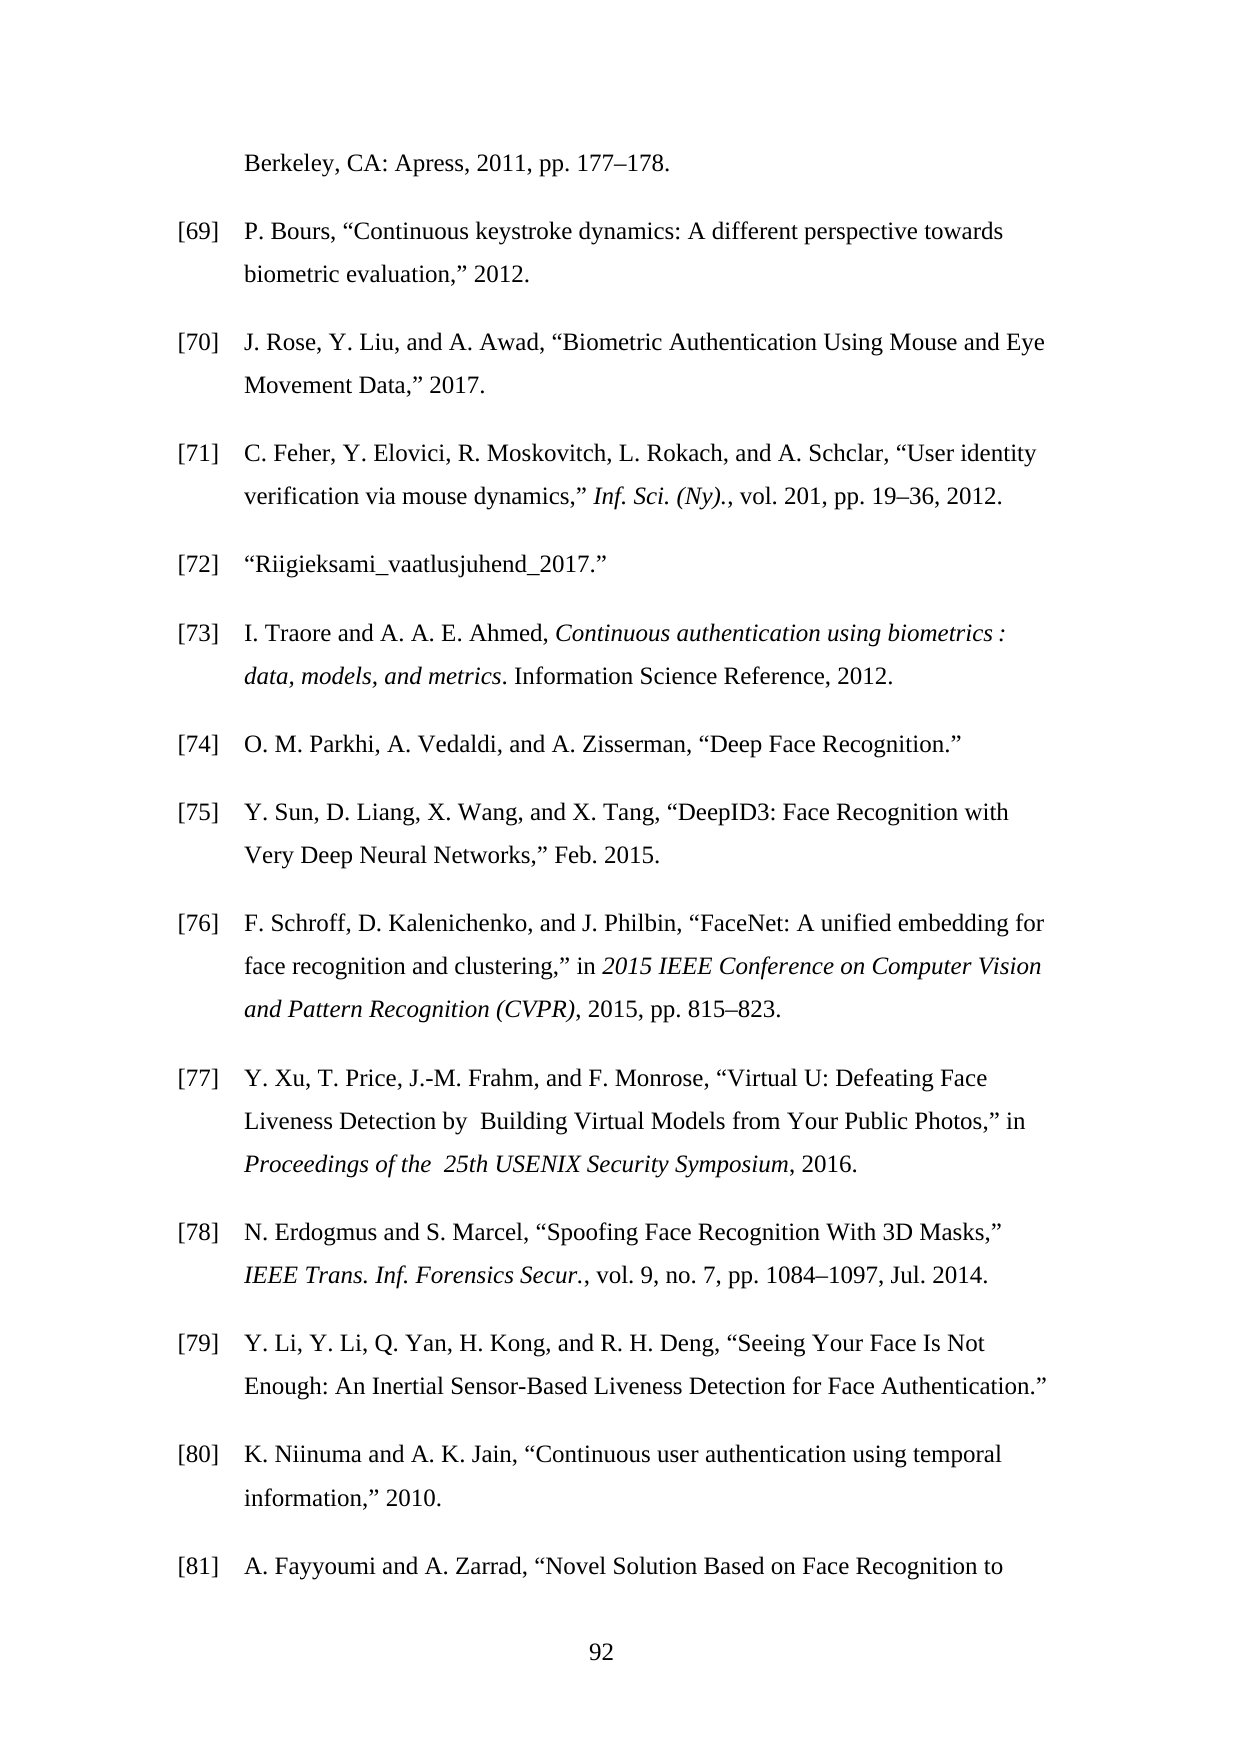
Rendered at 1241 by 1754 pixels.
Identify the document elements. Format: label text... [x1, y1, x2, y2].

text [70] J. Rose, Y. Liu, and A. Awad, “Biometric Authentication Using Mouse and Eye Movement Data,” 2017. [177, 327, 1063, 399]
text [78] N. Erdogmus and S. Marcel, “Spoofing Face Recognition With 3D Masks,” IEEE Trans. Inf. Forensics Secur., vol. 9, no. 7, pp. 1084–1097, Jul. 2014. [177, 1217, 1063, 1289]
text [72] “Riigieksami_vaatlusjuhend_2017.” [177, 549, 1063, 578]
text [75] Y. Sun, D. Liang, X. Wang, and X. Tang, “DeepID3: Face Recognition with Very Deep Neural Networks,” Feb. 2015. [177, 797, 1063, 869]
text [73] I. Traore and A. A. E. Ahmed, Continuous authentication using biometrics : data, models, and metrics. Information Science Reference, 2012. [177, 618, 1063, 689]
text [80] K. Niinuma and A. K. Jain, “Continuous user authentication using temporal information,” 2010. [177, 1439, 1063, 1511]
text [74] O. M. Parkhi, A. Vedaldi, and A. Zisserman, “Deep Face Recognition.” [177, 729, 1063, 758]
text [177, 148, 1063, 176]
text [177, 1551, 1063, 1579]
text [69] P. Bours, “Continuous keystroke dynamics: A different perspective towards biometric evaluation,” 2012. [177, 216, 1063, 288]
text [79] Y. Li, Y. Li, Q. Yan, H. Kong, and R. H. Deng, “Seeing Your Face Is Not Enough: An Inertial Sensor-Based Liveness Detection for Face Authentication.” [177, 1328, 1063, 1400]
text [76] F. Schroff, D. Kalenichenko, and J. Philbin, “FaceNet: A unified embedding for face recognition and clustering,” in 2015 IEEE Conference on Computer Vision and Pattern Recognition (CVPR), 2015, pp. 815–823. [177, 908, 1063, 1023]
text [77] Y. Xu, T. Price, J.-M. Frahm, and F. Monrose, “Virtual U: Defeating Face Liveness Detection by Building Virtual Models from Your Public Photos,” in Proceedings of the 25th USENIX Security Symposium, 2016. [177, 1063, 1063, 1178]
text [71] C. Feher, Y. Elovici, R. Moskovitch, L. Rokach, and A. Schclar, “User identity verification via mouse dynamics,” Inf. Sci. (Ny)., vol. 201, pp. 19–36, 2012. [177, 438, 1063, 510]
